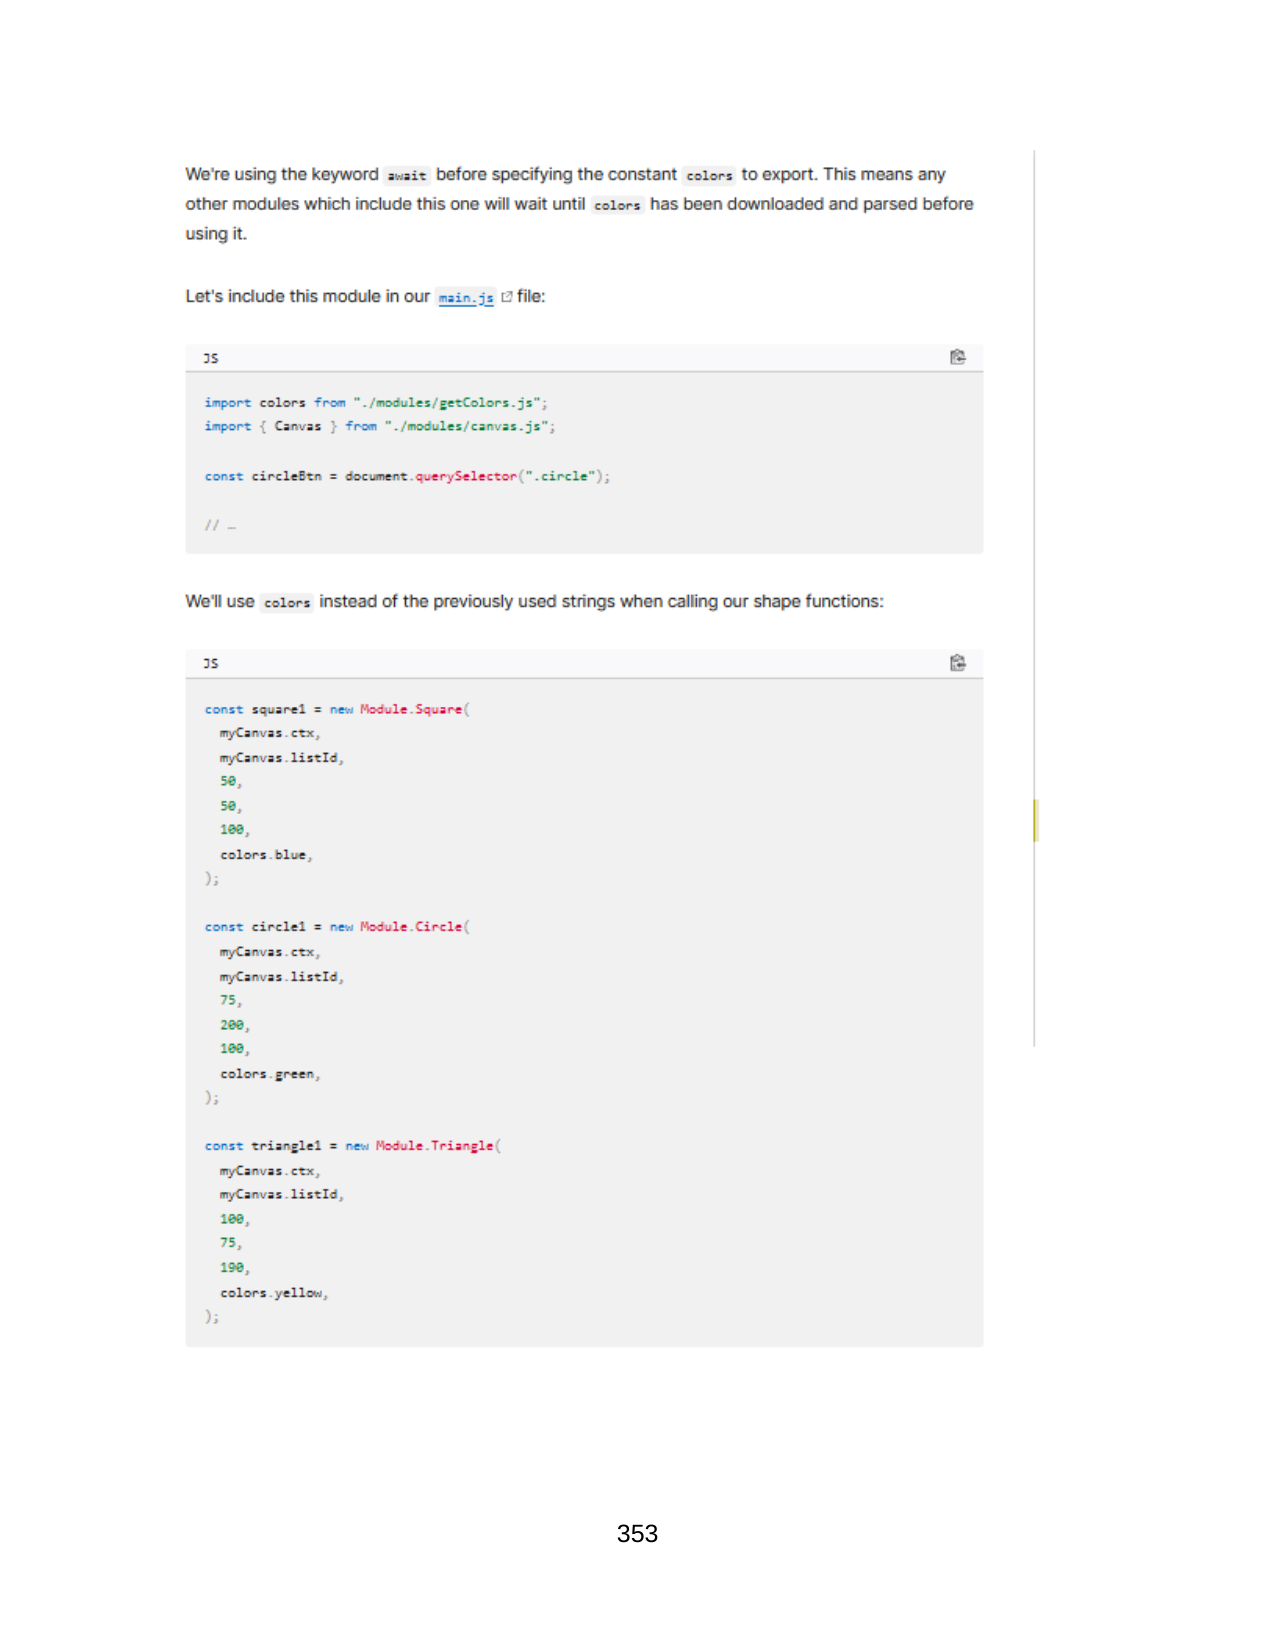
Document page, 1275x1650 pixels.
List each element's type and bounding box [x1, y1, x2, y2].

picture [150, 150, 1040, 1374]
